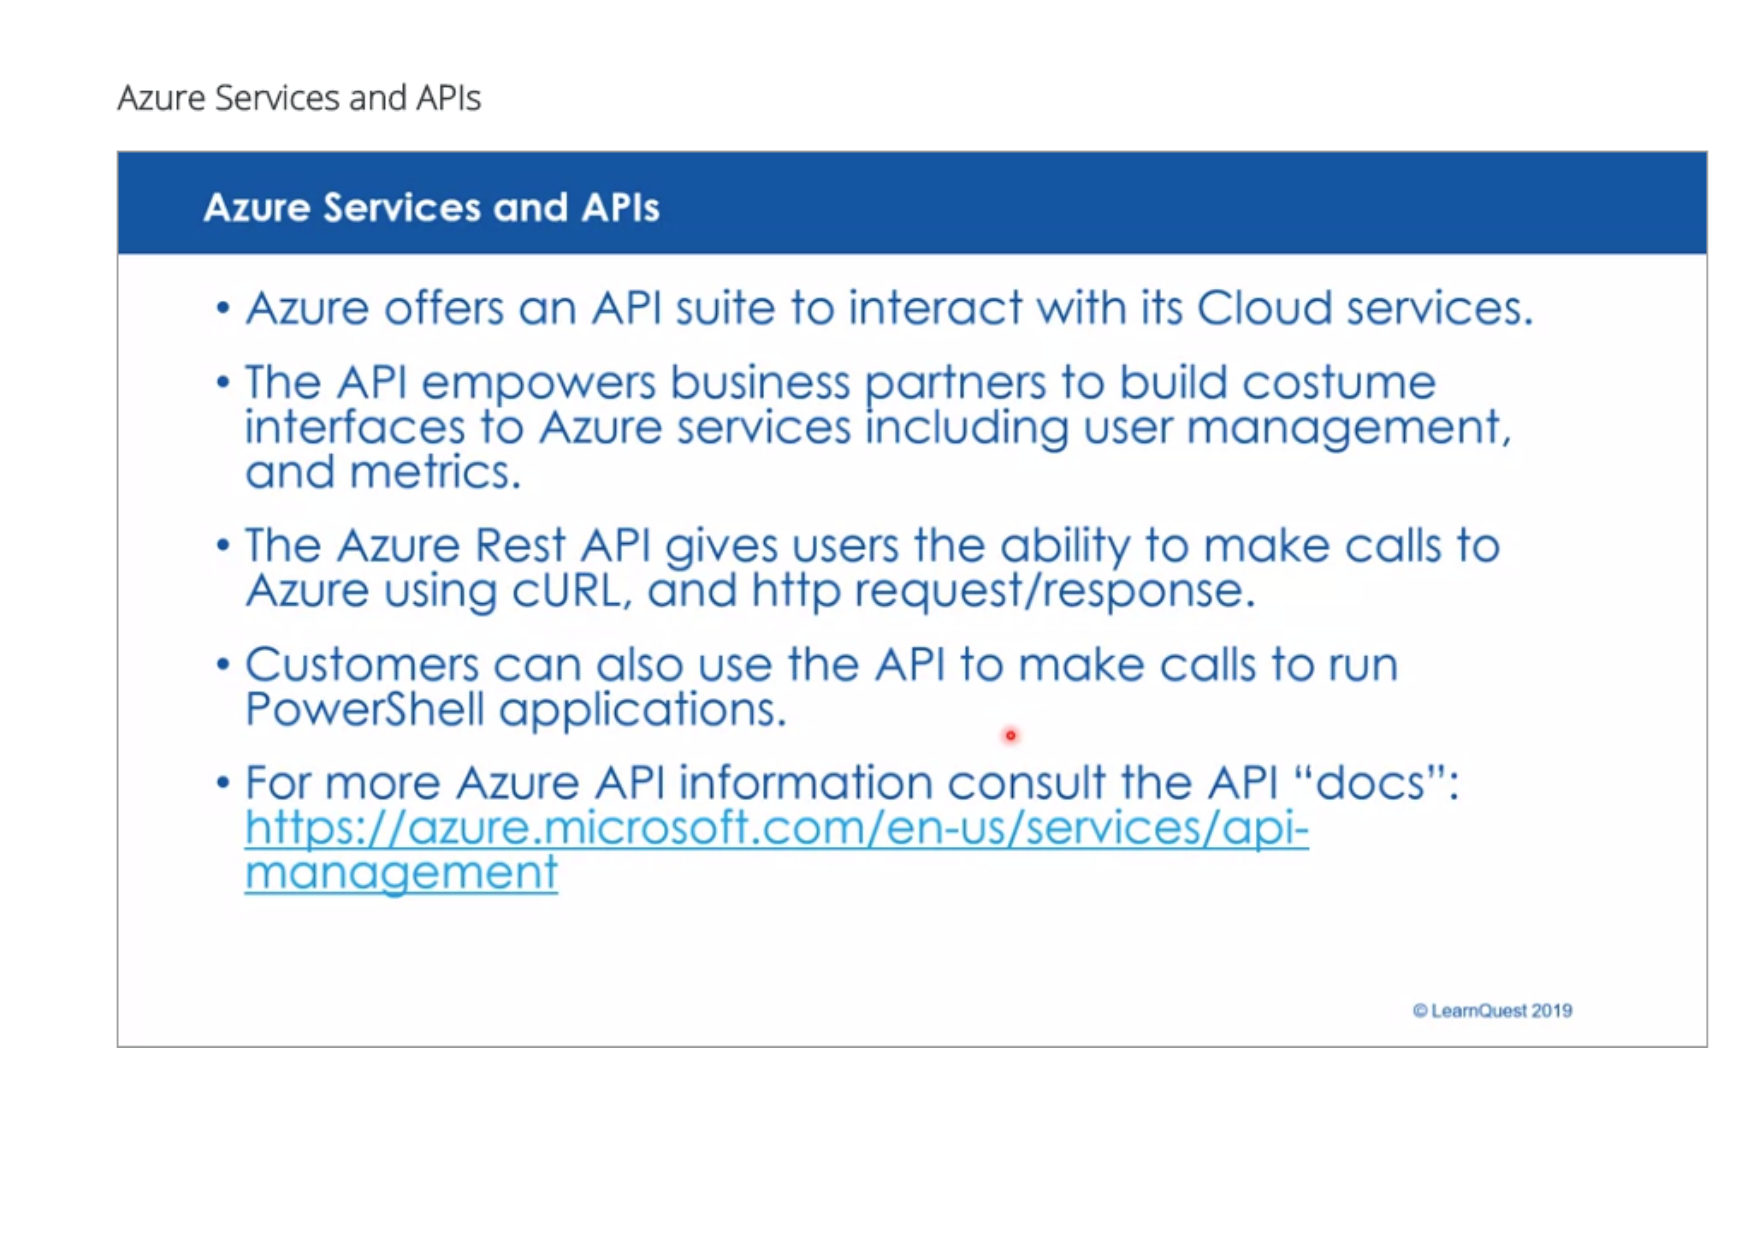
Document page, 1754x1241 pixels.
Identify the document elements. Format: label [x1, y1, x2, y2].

picture [112, 75, 1717, 1048]
